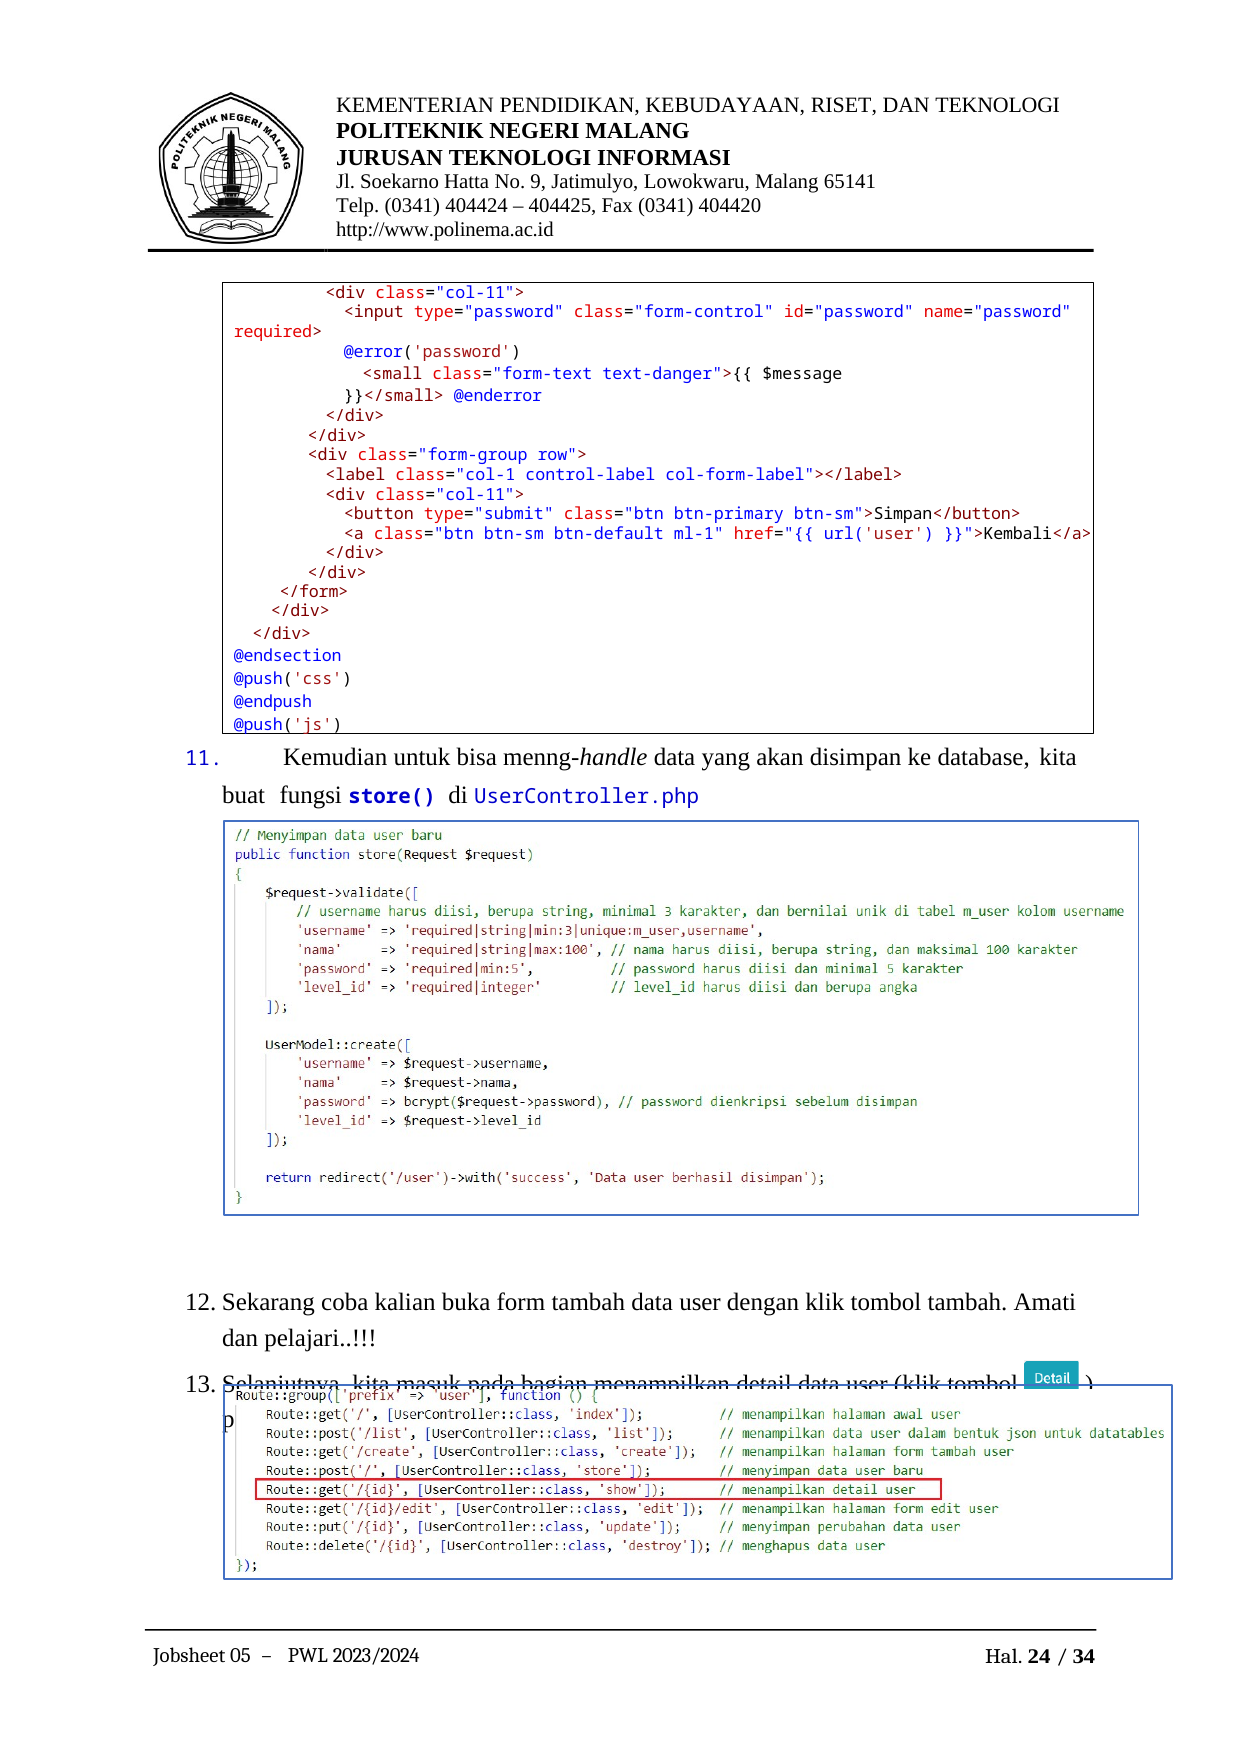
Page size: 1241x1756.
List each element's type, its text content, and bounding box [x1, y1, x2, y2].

list Selanjutnya, kita masuk pada bagian menampilkan detail data user (klik tombol ) pada halaman user. Route yang bertugas untuk menangkap request detail adalah [185, 1360, 1024, 1432]
picture [235, 1386, 1164, 1572]
list Kemudian untuk bisa menng-handle data yang akan disimpan ke database, kita buat fungsi store() di UserController.php [185, 742, 1095, 809]
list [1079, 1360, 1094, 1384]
picture [234, 829, 1124, 1204]
picture [1024, 1360, 1079, 1384]
picture [158, 92, 304, 244]
list Sekarang coba kalian buka form tambah data user dengan klik tombol tambah. Amati dan pelajari..!!! [185, 1287, 1093, 1352]
